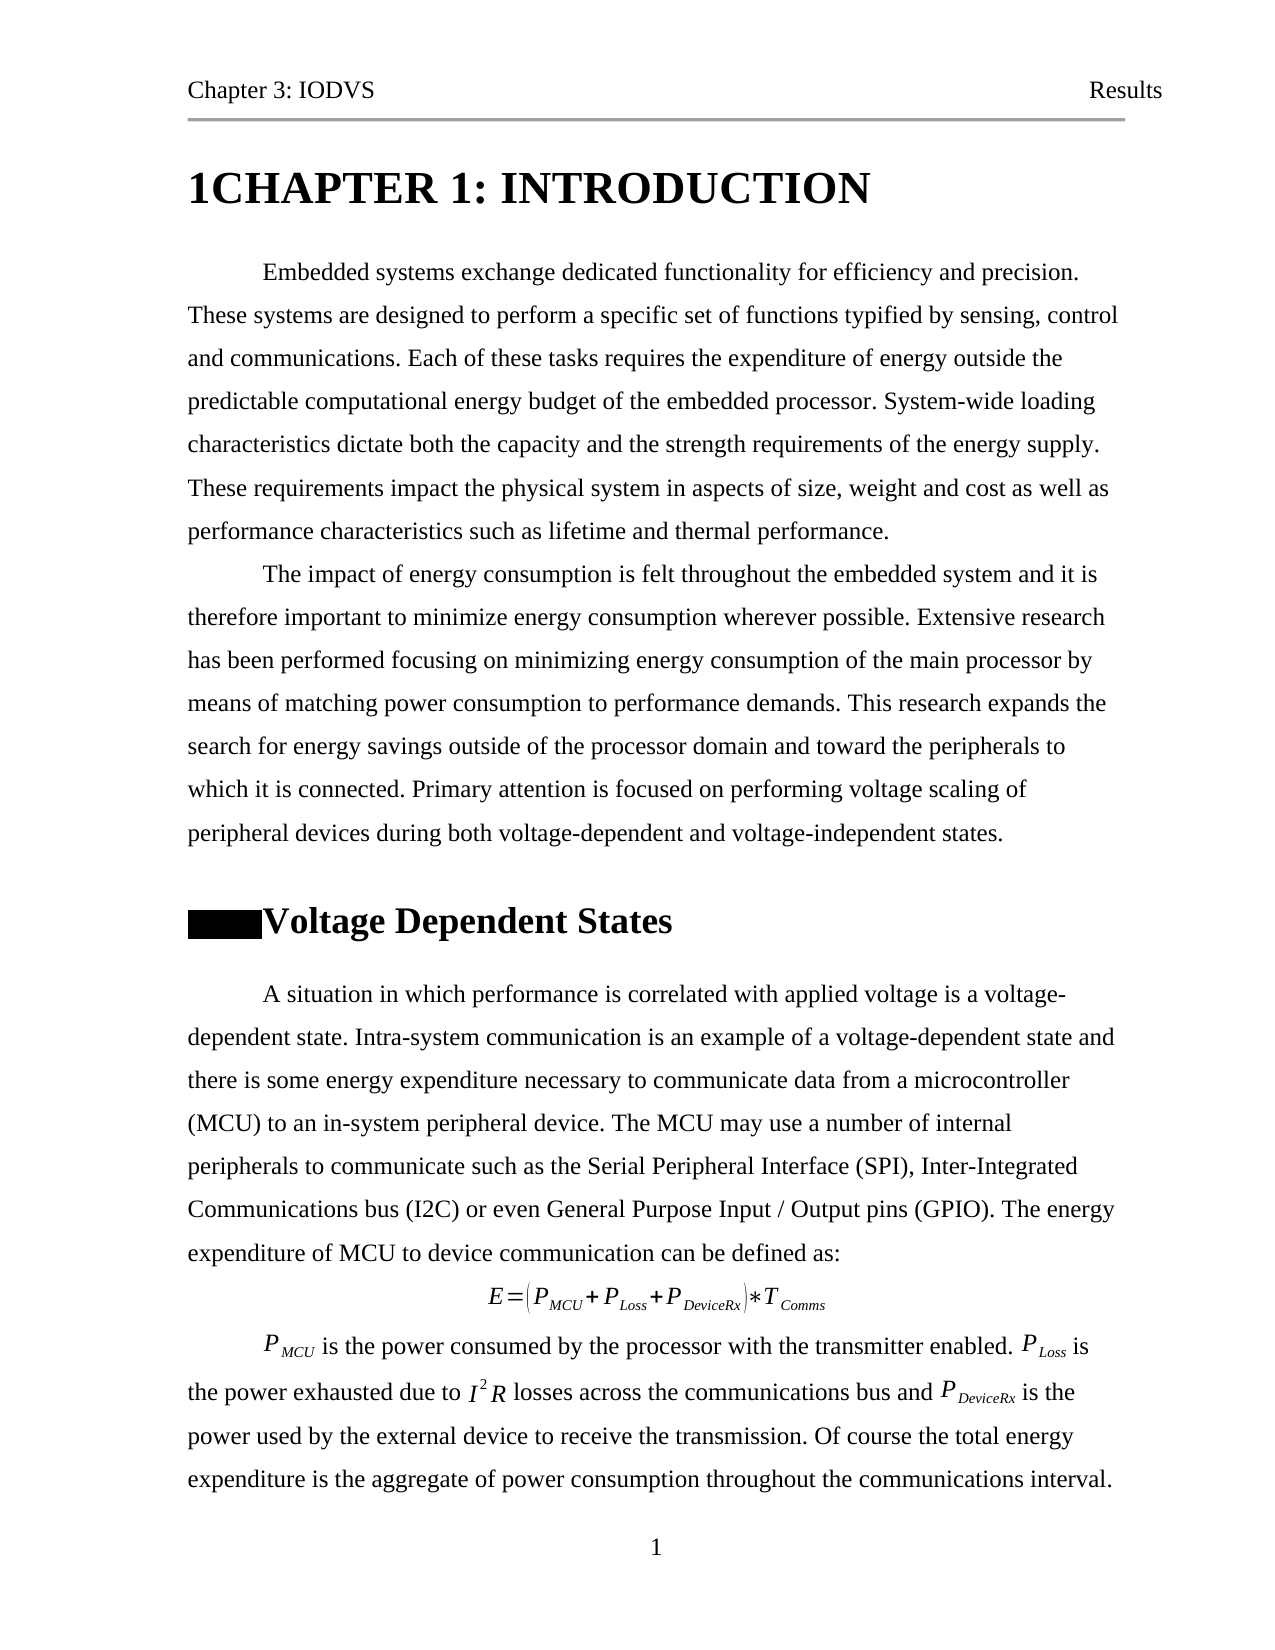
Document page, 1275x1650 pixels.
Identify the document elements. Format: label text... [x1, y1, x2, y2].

subtitle Voltage Dependent States [187, 898, 1125, 941]
text is the power consumed by the processor with the transmitter enabled. is the power exhausted due to losses across the communications bus and is the power used by the external device to receive the transmission. Of course the total energy expenditure is the aggregate of power consumption throughout the communications interval. [187, 1330, 1125, 1493]
text A situation in which performance is correlated with applied voltage is a voltage-dependent state. Intra-system communication is an example of a voltage-dependent state and there is some energy expenditure necessary to communicate data from a microcontroller (MCU) to an in-system peripheral device. The MCU may use a number of internal peripherals to communicate such as the Serial Peripheral Interface (SPI), Inter-Integrated Communications bus (I2C) or even General Purpose Input / Output pins (GPIO). The energy expenditure of MCU to device communication can be defined as: [187, 979, 1125, 1266]
text The impact of energy consumption is felt throughout the embedded system and it is therefore important to minimize energy consumption wherever possible. Extensive research has been performed focusing on minimizing energy consumption of the main processor by means of matching power consumption to performance demands. This research expands the search for energy savings outside of the processor domain and toward the peripherals to which it is connected. Primary attention is focused on performing voltage scaling of peripheral devices during both voltage-dependent and voltage-independent states. [187, 559, 1125, 846]
text Embedded systems exchange dedicated functionality for efficiency and precision. These systems are designed to perform a specific set of functions typified by sensing, control and communications. Each of these tasks requires the expenditure of energy outside the predictable computational energy budget of the embedded processor. System-wide loading characteristics dictate both the capacity and the strength requirements of the energy supply. These requirements impact the physical system in aspects of size, weight and cost as well as performance characteristics such as lifetime and thermal performance. [187, 257, 1125, 544]
subtitle Chapter 1: Introduction [187, 161, 1125, 214]
